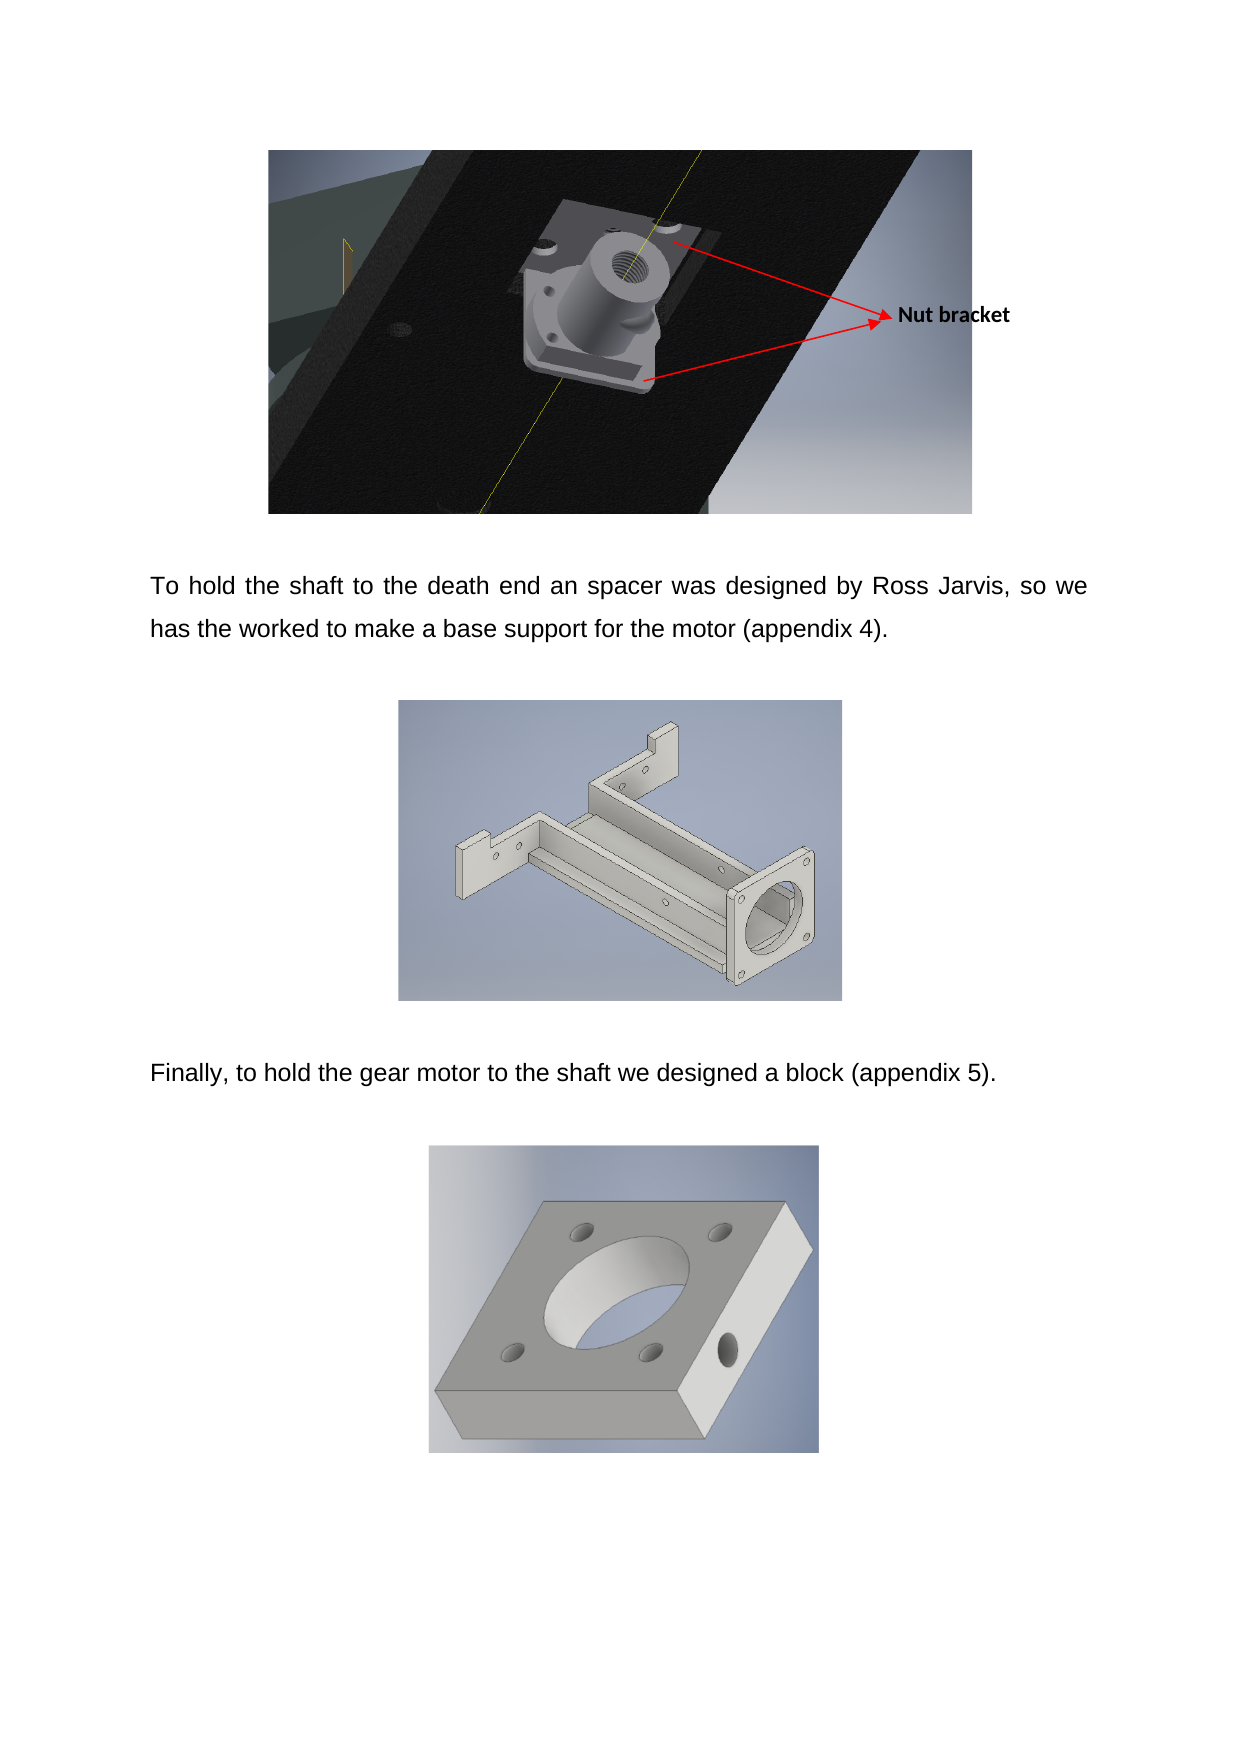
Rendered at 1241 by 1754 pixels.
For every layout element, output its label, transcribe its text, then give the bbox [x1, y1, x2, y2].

text To hold the shaft to the death end an spacer was designed by Ross Jarvis, so we has the worked to make a base support for the motor (appendix 4). [150, 571, 1090, 643]
picture [268, 150, 973, 514]
picture [429, 1146, 818, 1453]
picture [398, 700, 843, 1001]
text Finally, to hold the gear motor to the shaft we designed a block (appendix 5). [150, 1058, 1090, 1087]
